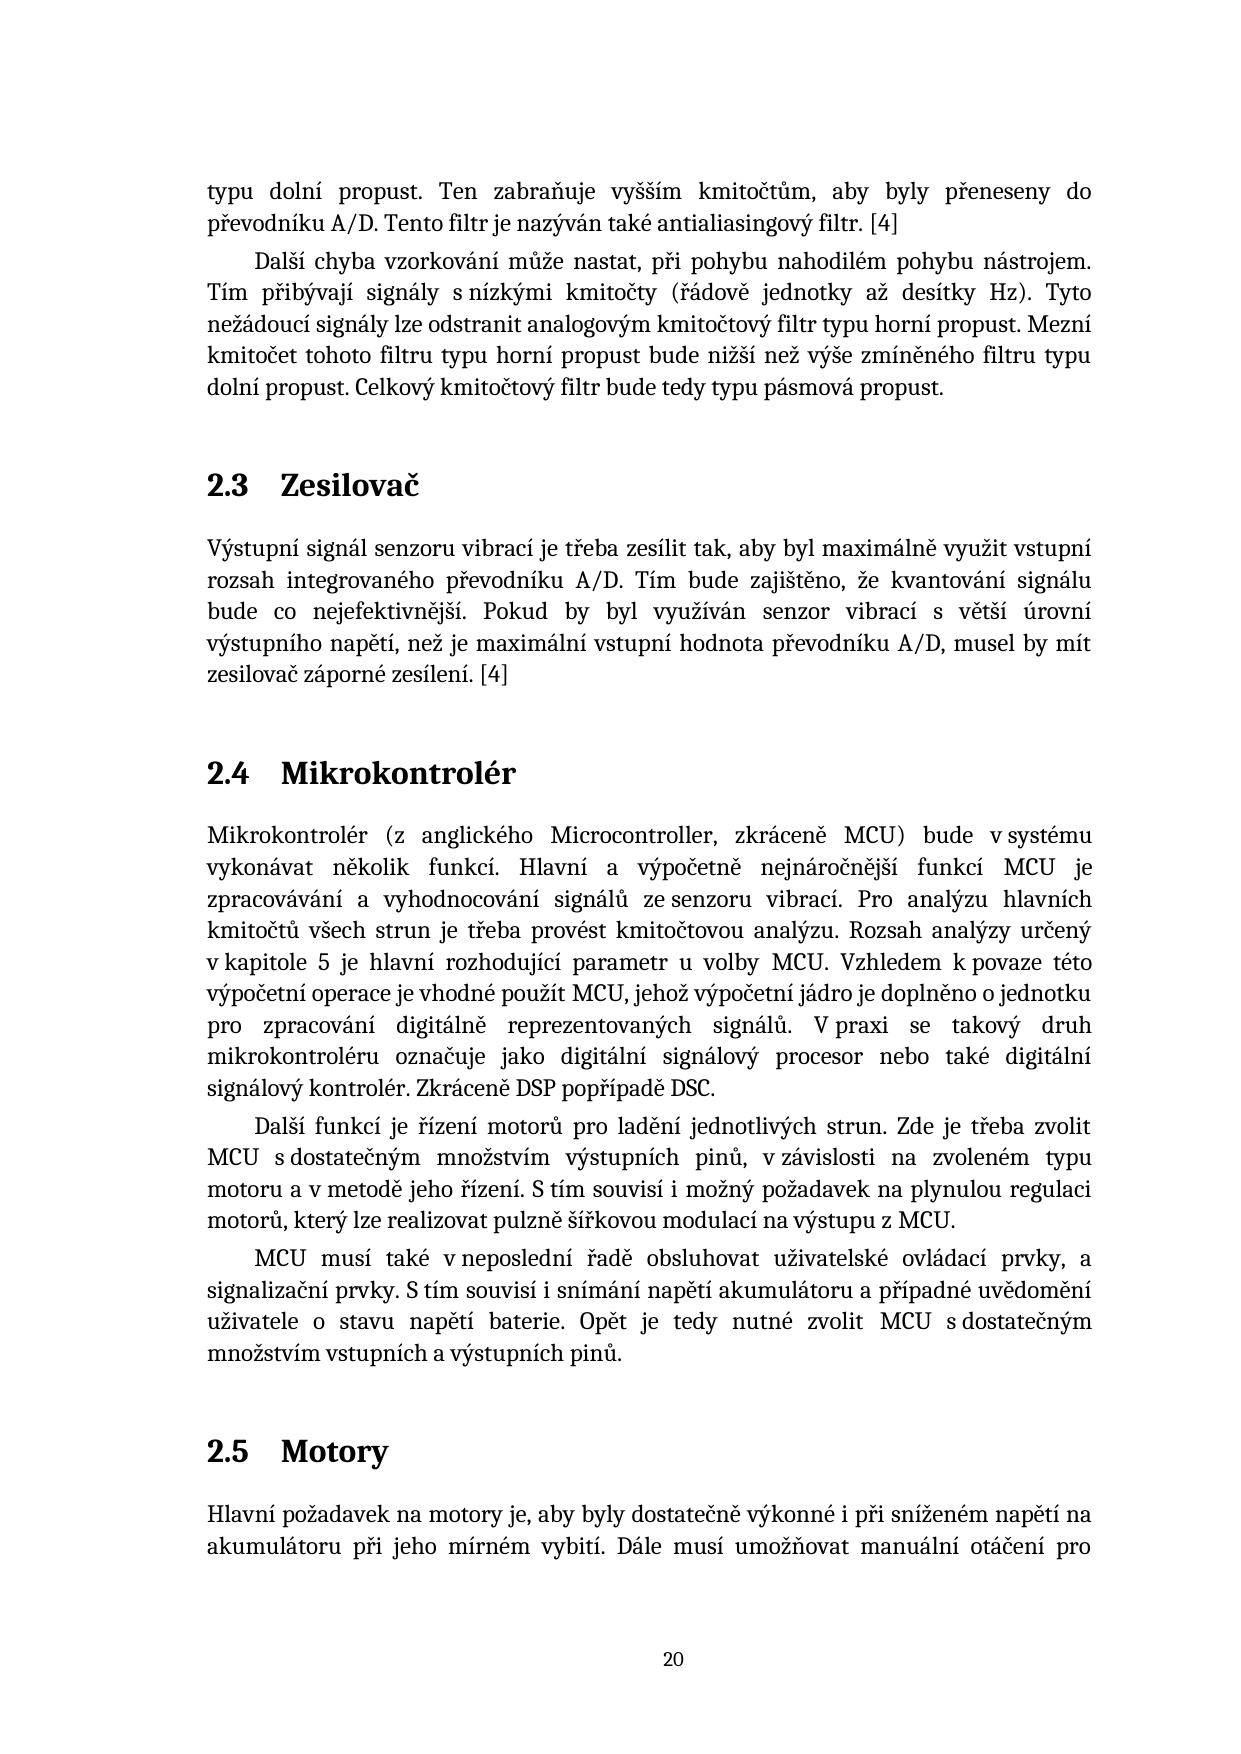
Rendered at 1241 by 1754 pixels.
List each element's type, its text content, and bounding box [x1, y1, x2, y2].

text Další chyba vzorkování může nastat, při pohybu nahodilém pohybu nástrojem. Tím přibývají signály s nízkými kmitočty (řádově jednotky až desítky Hz). Tyto nežádoucí signály lze odstranit analogovým kmitočtový filtr typu horní propust. Mezní kmitočet tohoto filtru typu horní propust bude nižší než výše zmíněného filtru typu dolní propust. Celkový kmitočtový filtr bude tedy typu pásmová propust. [207, 247, 1092, 402]
text MCU musí také v neposlední řadě obsluhovat uživatelské ovládací prvky, a signalizační prvky. S tím souvisí i snímání napětí akumulátoru a případné uvědomění uživatele o stavu napětí baterie. Opět je tedy nutné zvolit MCU s dostatečným množstvím vstupních a výstupních pinů. [207, 1244, 1092, 1368]
text Mikrokontrolér (z anglického Microcontroller, zkráceně MCU) bude v systému vykonávat několik funkcí. Hlavní a výpočetně nejnáročnější funkcí MCU je zpracovávání a vyhodnocování signálů ze senzoru vibrací. Pro analýzu hlavních kmitočtů všech strun je třeba provést kmitočtovou analýzu. Rozsah analýzy určený v kapitole 5 je hlavní rozhodující parametr u volby MCU. Vzhledem k povaze této výpočetní operace je vhodné použít MCU, jehož výpočetní jádro je doplněno o jednotku pro zpracování digitálně reprezentovaných signálů. V praxi se takový druh mikrokontroléru označuje jako digitální signálový procesor nebo také digitální signálový kontrolér. Zkráceně DSP popřípadě DSC. [207, 821, 1092, 1103]
subtitle Motory [207, 1433, 1092, 1471]
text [207, 1500, 1092, 1560]
subtitle Mikrokontrolér [207, 754, 1092, 793]
subtitle Zesilovač [207, 467, 1092, 505]
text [207, 177, 1092, 237]
text Výstupní signál senzoru vibrací je třeba zesílit tak, aby byl maximálně využit vstupní rozsah integrovaného převodníku A/D. Tím bude zajištěno, že kvantování signálu bude co nejefektivnější. Pokud by byl využíván senzor vibrací s větší úrovní výstupního napětí, než je maximální vstupní hodnota převodníku A/D, musel by mít zesilovač záporné zesílení. [4] [207, 534, 1092, 689]
text Další funkcí je řízení motorů pro ladění jednotlivých strun. Zde je třeba zvolit MCU s dostatečným množstvím výstupních pinů, v závislosti na zvoleném typu motoru a v metodě jeho řízení. S tím souvisí i možný požadavek na plynulou regulaci motorů, který lze realizovat pulzně šířkovou modulací na výstupu z MCU. [207, 1112, 1092, 1235]
